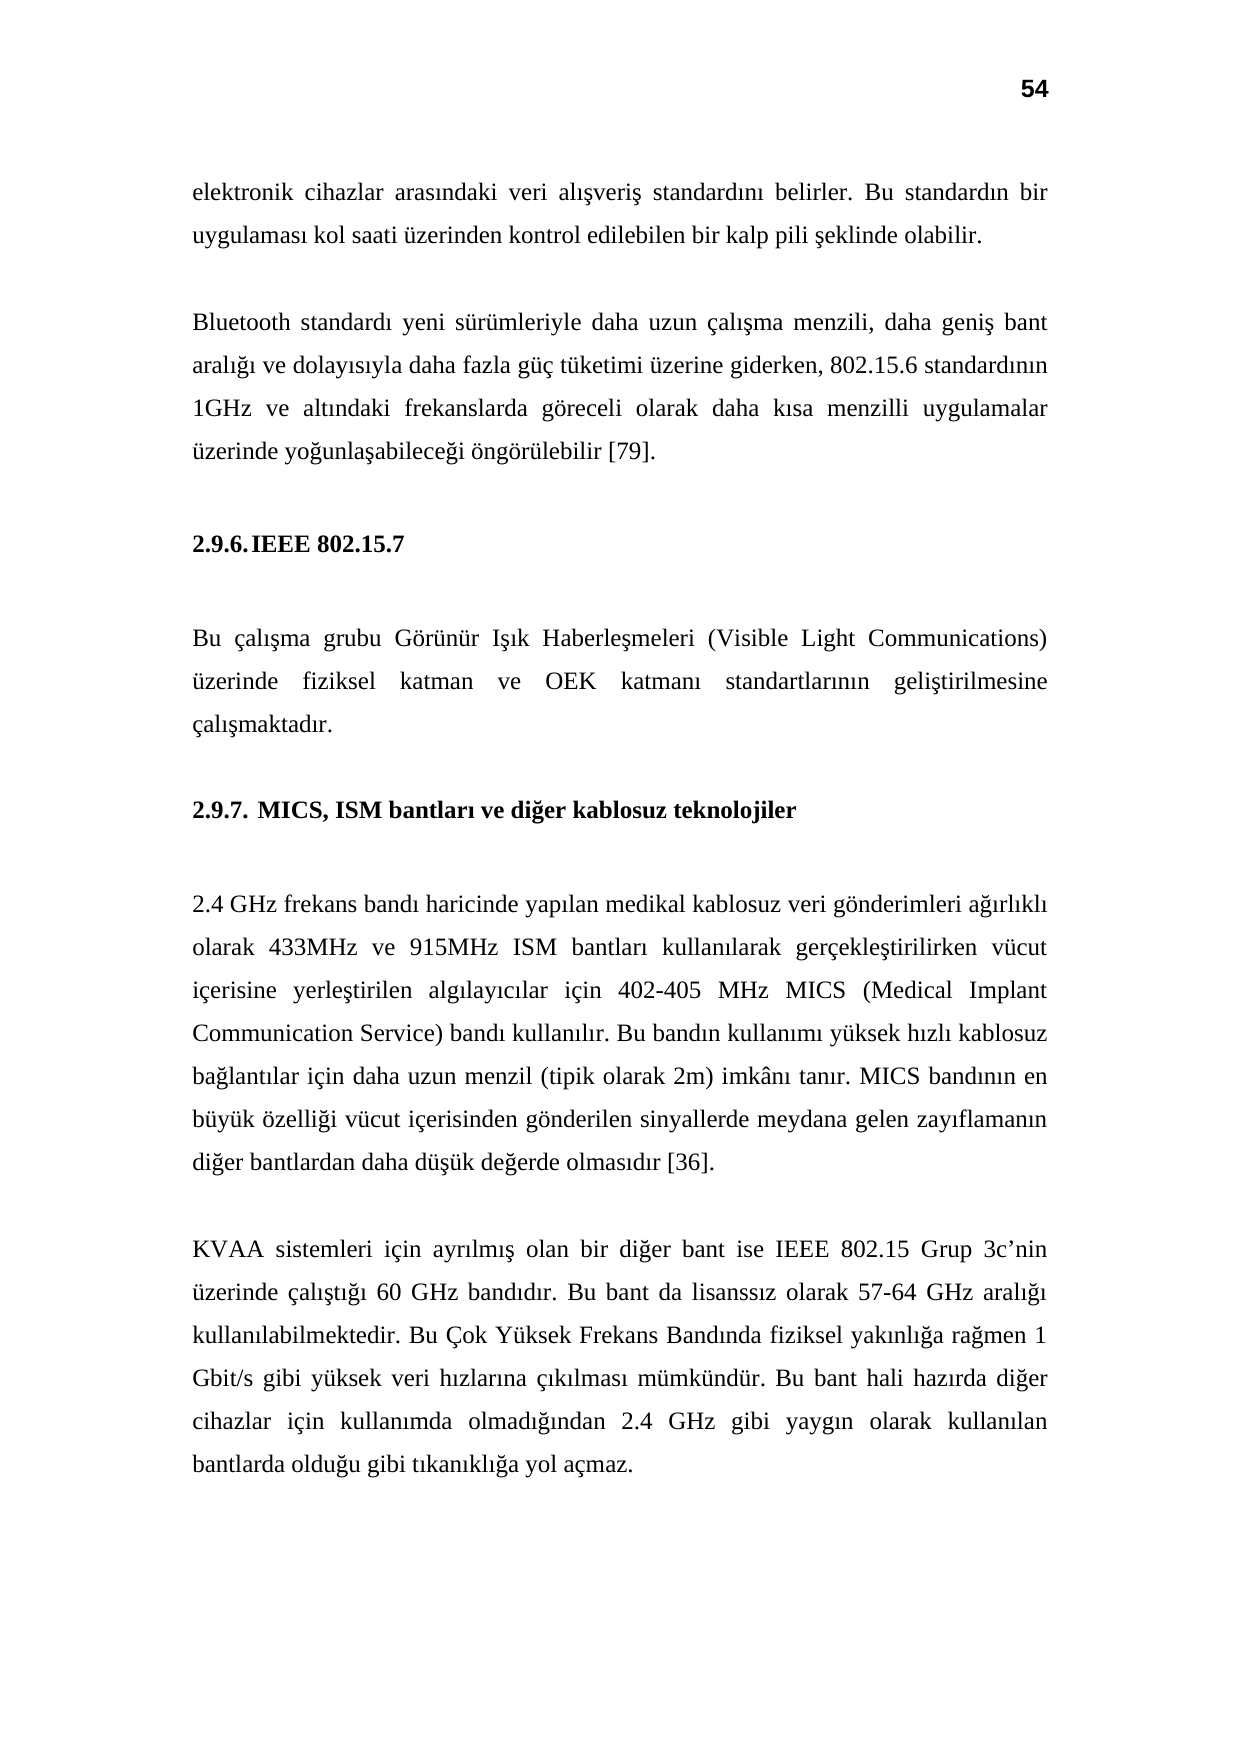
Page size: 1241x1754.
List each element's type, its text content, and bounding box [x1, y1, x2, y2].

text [192, 177, 1048, 249]
text MICS, ISM bantları ve diğer kablosuz teknolojiler [192, 795, 1048, 824]
text Bluetooth standardı yeni sürümleriyle daha uzun çalışma menzili, daha geniş bant aralığı ve dolayısıyla daha fazla güç tüketimi üzerine giderken, 802.15.6 standardının 1GHz ve altındaki frekanslarda göreceli olarak daha kısa menzilli uygulamalar üzerinde yoğunlaşabileceği öngörülebilir [79]. [192, 307, 1048, 465]
text KVAA sistemleri için ayrılmış olan bir diğer bant ise IEEE 802.15 Grup 3c’nin üzerinde çalıştığı 60 GHz bandıdır. Bu bant da lisanssız olarak 57-64 GHz aralığı kullanılabilmektedir. Bu Çok Yüksek Frekans Bandında fiziksel yakınlığa rağmen 1 Gbit/s gibi yüksek veri hızlarına çıkılması mümkündür. Bu bant hali hazırda diğer cihazlar için kullanımda olmadığından 2.4 GHz gibi yaygın olarak kullanılan bantlarda olduğu gibi tıkanıklığa yol açmaz. [192, 1234, 1048, 1478]
text Bu çalışma grubu Görünür Işık Haberleşmeleri (Visible Light Communications) üzerinde fiziksel katman ve OEK katmanı standartlarının geliştirilmesine çalışmaktadır. [192, 623, 1048, 738]
text 2.4 GHz frekans bandı haricinde yapılan medikal kablosuz veri gönderimleri ağırlıklı olarak 433MHz ve 915MHz ISM bantları kullanılarak gerçekleştirilirken vücut içerisine yerleştirilen algılayıcılar için 402-405 MHz MICS (Medical Implant Communication Service) bandı kullanılır. Bu bandın kullanımı yüksek hızlı kablosuz bağlantılar için daha uzun menzil (tipik olarak 2m) imkânı tanır. MICS bandının en büyük özelliği vücut içerisinden gönderilen sinyallerde meydana gelen zayıflamanın diğer bantlardan daha düşük değerde olmasıdır [36]. [192, 889, 1048, 1176]
text IEEE 802.15.7 [192, 529, 1048, 558]
